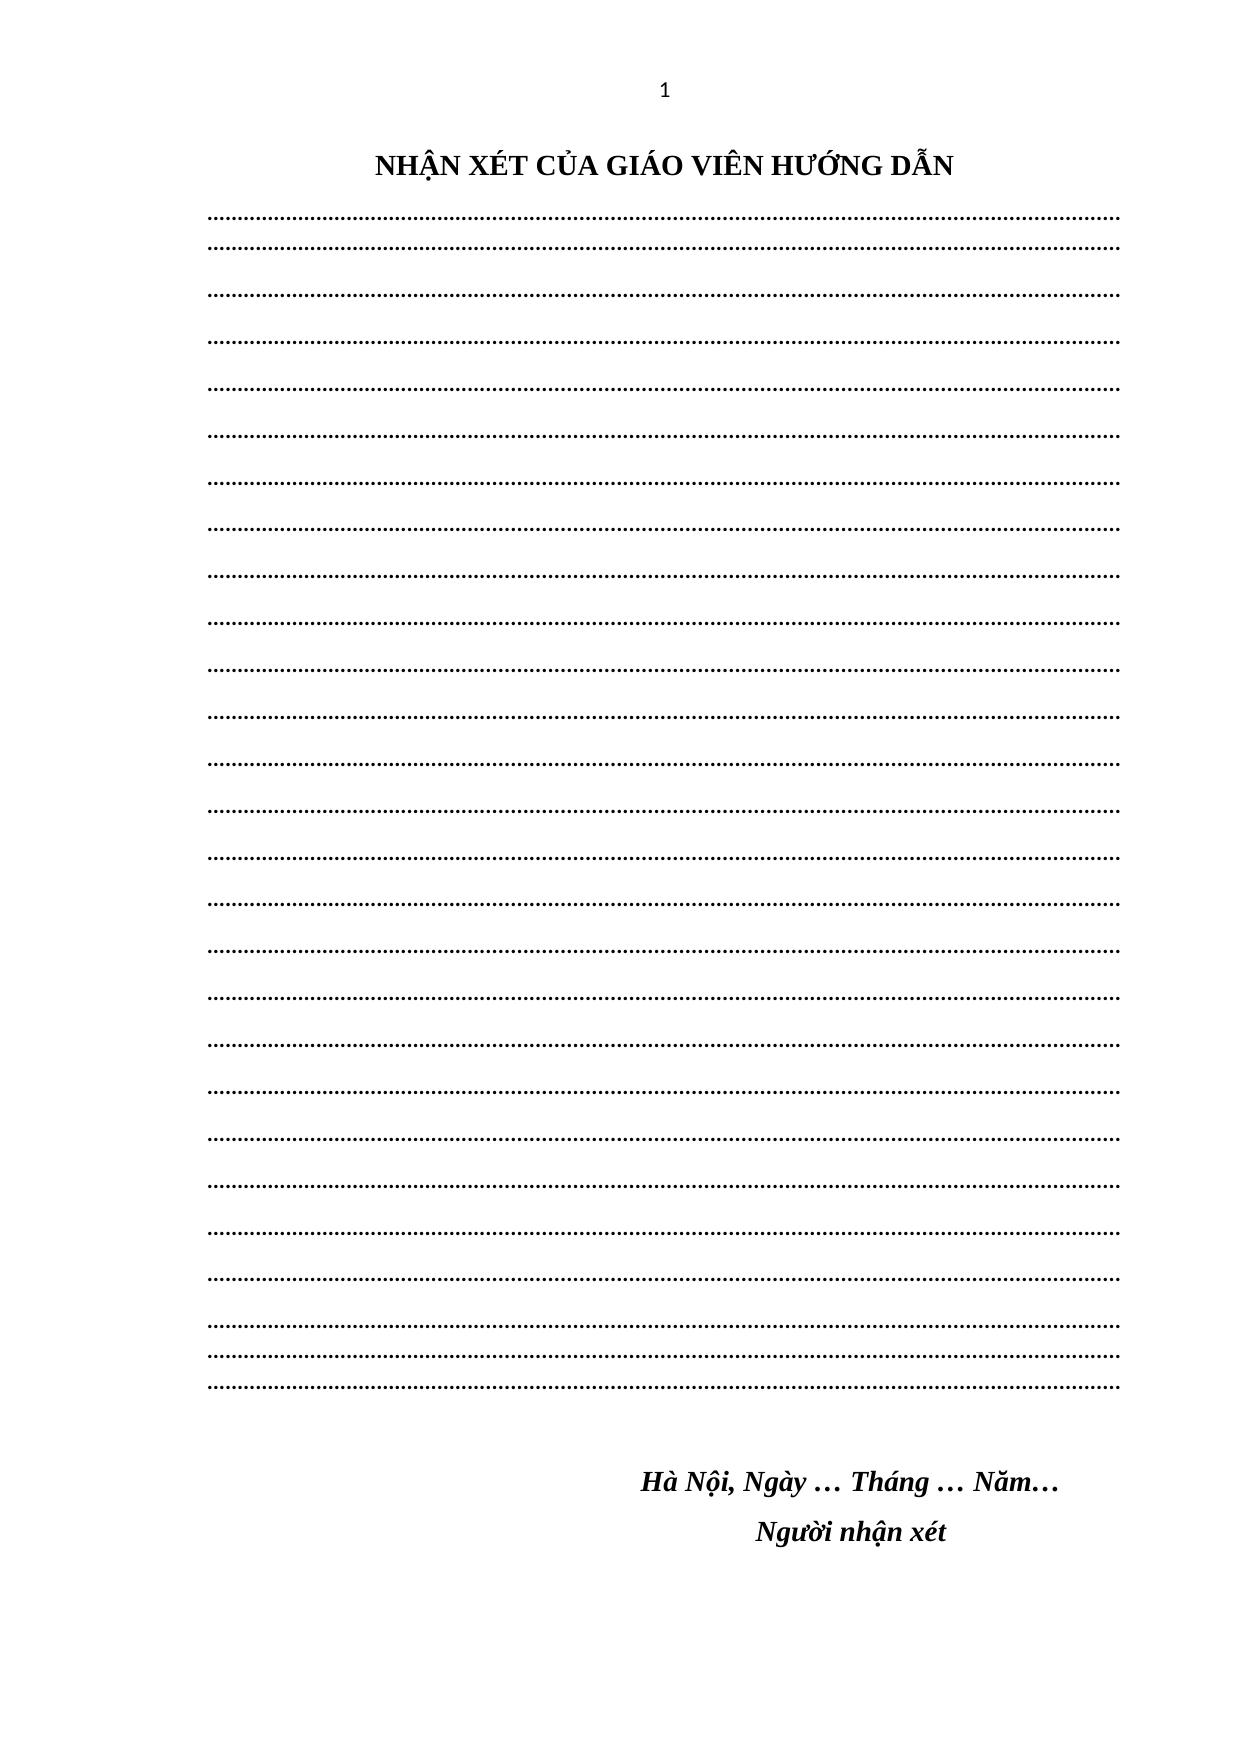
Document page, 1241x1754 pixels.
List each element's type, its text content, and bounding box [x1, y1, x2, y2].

text Người nhận xét [582, 1514, 1122, 1548]
text NHẬN XÉT CỦA GIÁO VIÊN HƯỚNG DẪN [207, 148, 1122, 181]
text Hà Nội, Ngày … Tháng … Năm… [582, 1464, 1122, 1497]
